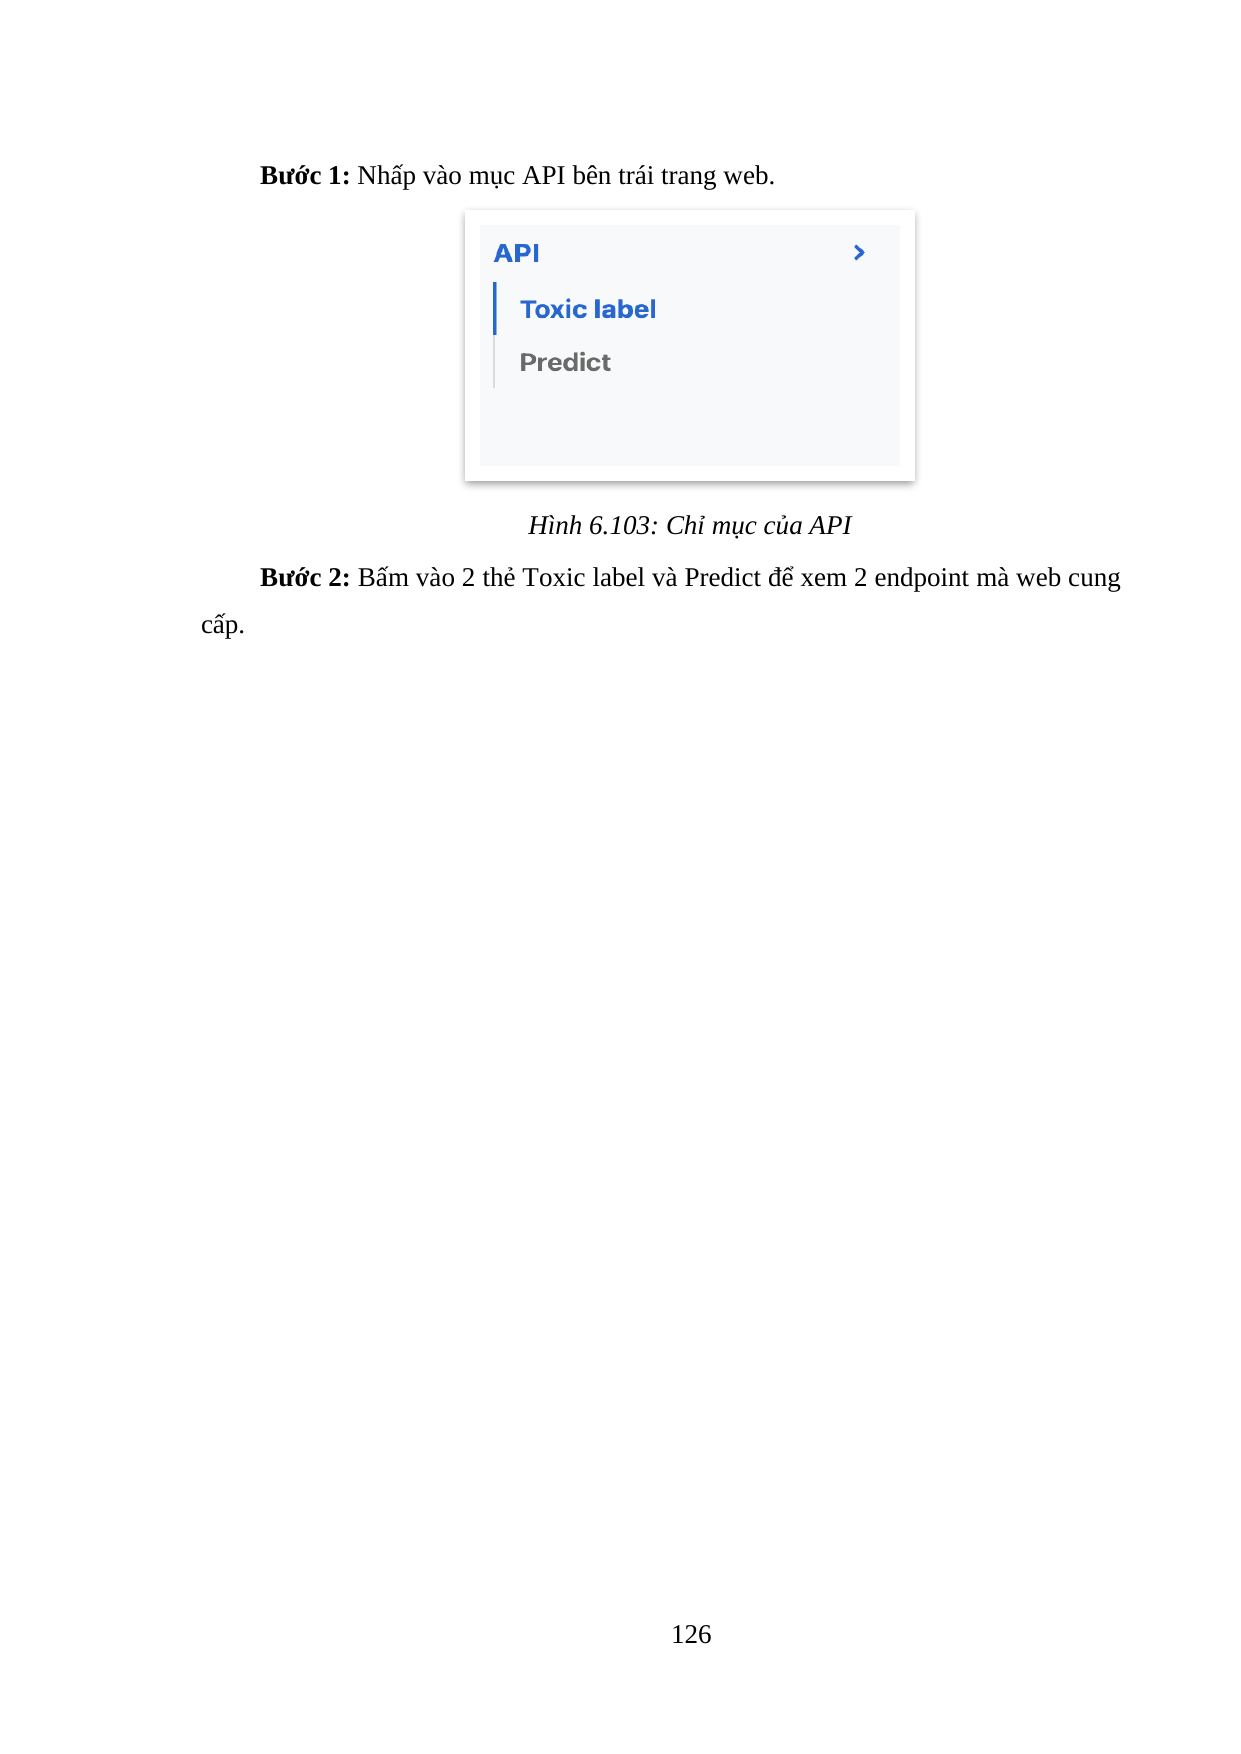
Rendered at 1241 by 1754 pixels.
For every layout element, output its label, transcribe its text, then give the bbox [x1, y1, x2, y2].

picture [480, 225, 900, 466]
text Bước 2: Bấm vào 2 thẻ Toxic label và Predict để xem 2 endpoint mà web cung cấp. [201, 561, 1122, 639]
text Bước 1: Nhấp vào mục API bên trái trang web. [201, 159, 1122, 191]
